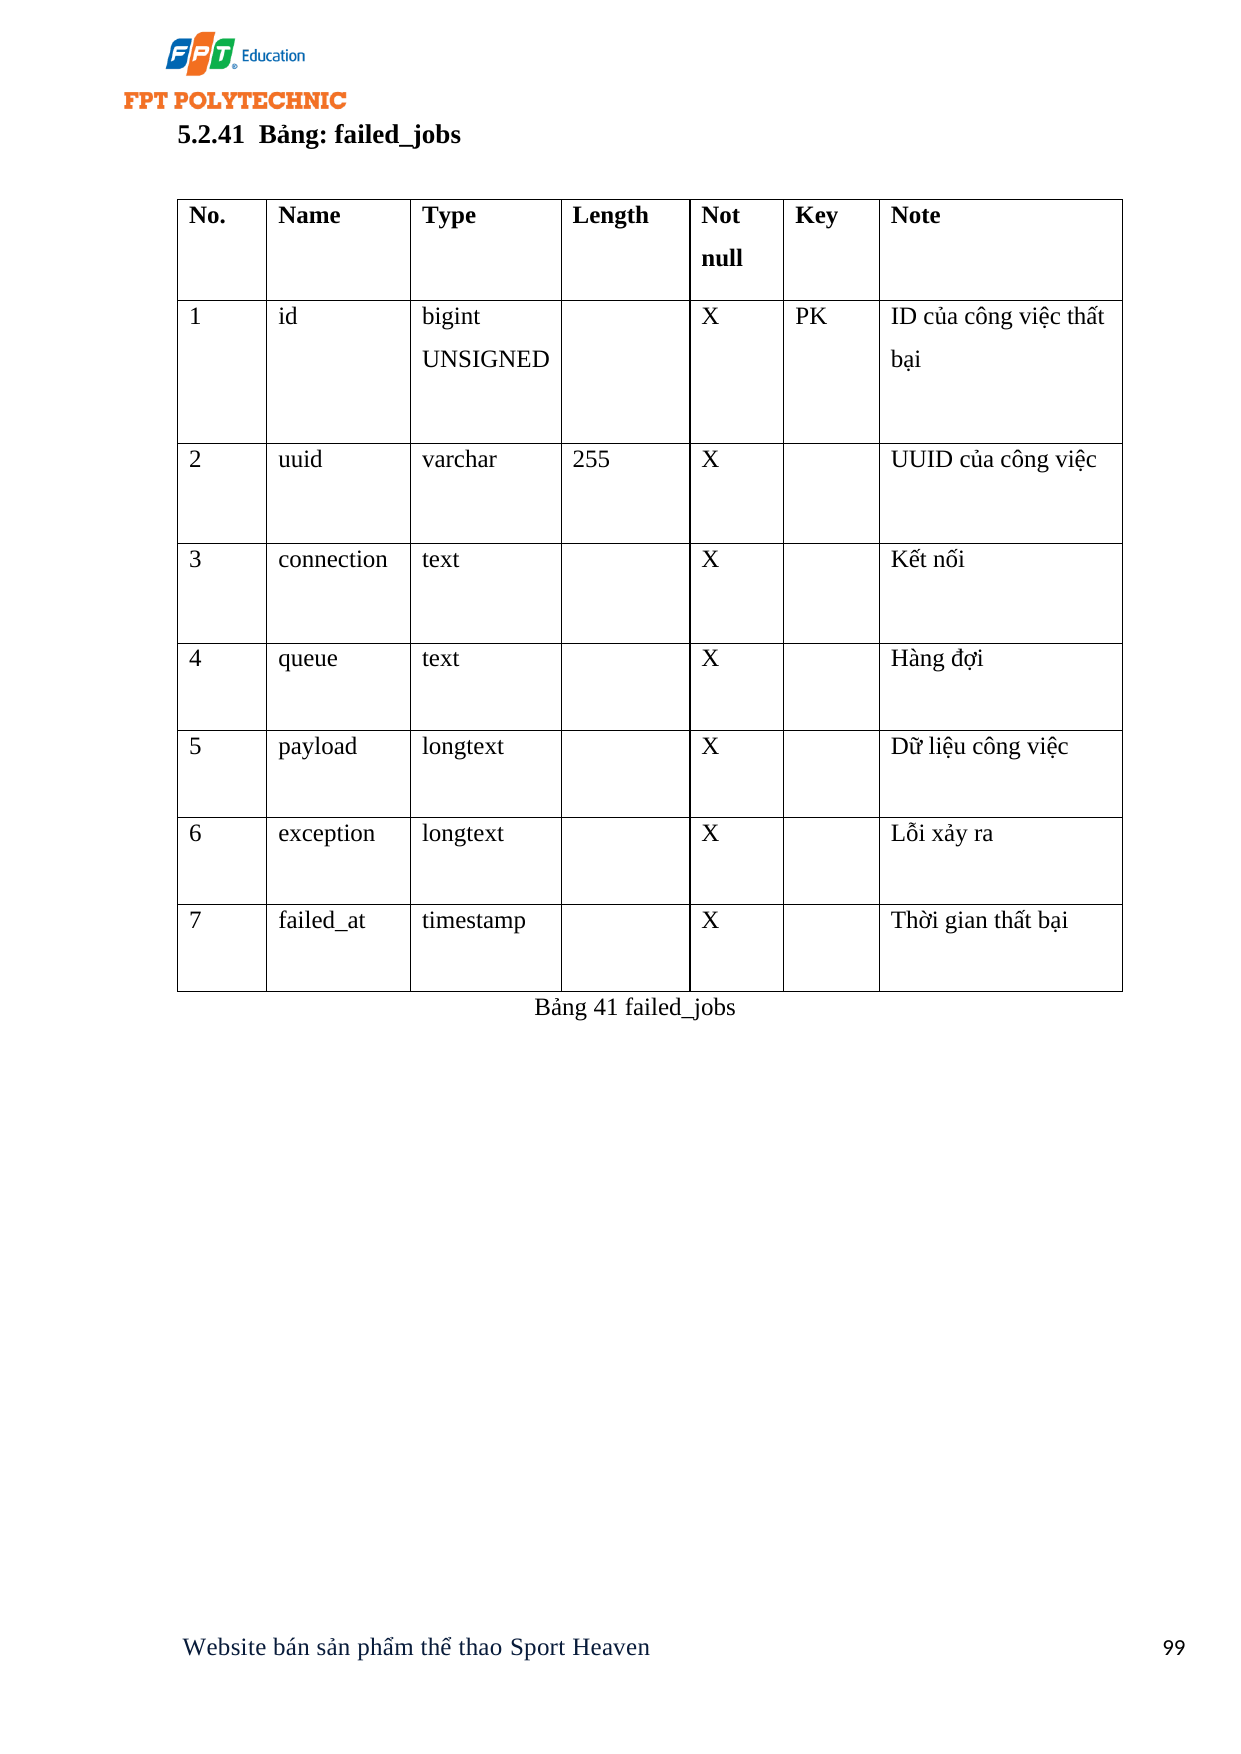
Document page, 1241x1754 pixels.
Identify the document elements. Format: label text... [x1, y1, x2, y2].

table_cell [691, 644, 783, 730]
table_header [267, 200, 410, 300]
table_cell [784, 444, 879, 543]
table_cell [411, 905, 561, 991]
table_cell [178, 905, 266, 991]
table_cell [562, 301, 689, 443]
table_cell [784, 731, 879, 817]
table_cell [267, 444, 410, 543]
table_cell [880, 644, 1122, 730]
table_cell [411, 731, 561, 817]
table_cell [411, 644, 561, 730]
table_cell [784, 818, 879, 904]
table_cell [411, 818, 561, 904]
subtitle Bảng: failed_jobs [177, 118, 1092, 149]
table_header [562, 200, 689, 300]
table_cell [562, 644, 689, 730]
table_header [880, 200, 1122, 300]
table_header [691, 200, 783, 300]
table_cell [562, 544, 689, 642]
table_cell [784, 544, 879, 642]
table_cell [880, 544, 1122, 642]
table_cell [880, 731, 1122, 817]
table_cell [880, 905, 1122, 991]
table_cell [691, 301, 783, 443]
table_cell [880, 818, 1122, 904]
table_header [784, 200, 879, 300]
picture [116, 24, 354, 116]
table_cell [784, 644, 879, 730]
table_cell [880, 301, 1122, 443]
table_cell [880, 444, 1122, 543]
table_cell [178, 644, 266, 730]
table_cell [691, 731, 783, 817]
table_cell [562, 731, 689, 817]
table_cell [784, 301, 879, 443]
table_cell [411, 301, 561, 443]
text Bảng 41 failed_jobs [177, 992, 1092, 1021]
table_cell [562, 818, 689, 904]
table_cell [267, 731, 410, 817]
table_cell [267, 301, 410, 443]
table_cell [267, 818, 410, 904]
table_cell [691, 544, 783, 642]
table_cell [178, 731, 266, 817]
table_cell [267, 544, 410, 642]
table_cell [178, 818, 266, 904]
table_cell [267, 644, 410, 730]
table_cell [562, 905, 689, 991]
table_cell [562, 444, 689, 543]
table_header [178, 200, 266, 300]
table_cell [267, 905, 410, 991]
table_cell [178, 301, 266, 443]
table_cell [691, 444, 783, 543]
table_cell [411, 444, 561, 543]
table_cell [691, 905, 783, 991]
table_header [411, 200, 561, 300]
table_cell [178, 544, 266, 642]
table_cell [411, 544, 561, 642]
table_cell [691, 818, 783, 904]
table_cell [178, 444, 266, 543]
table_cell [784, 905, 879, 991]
